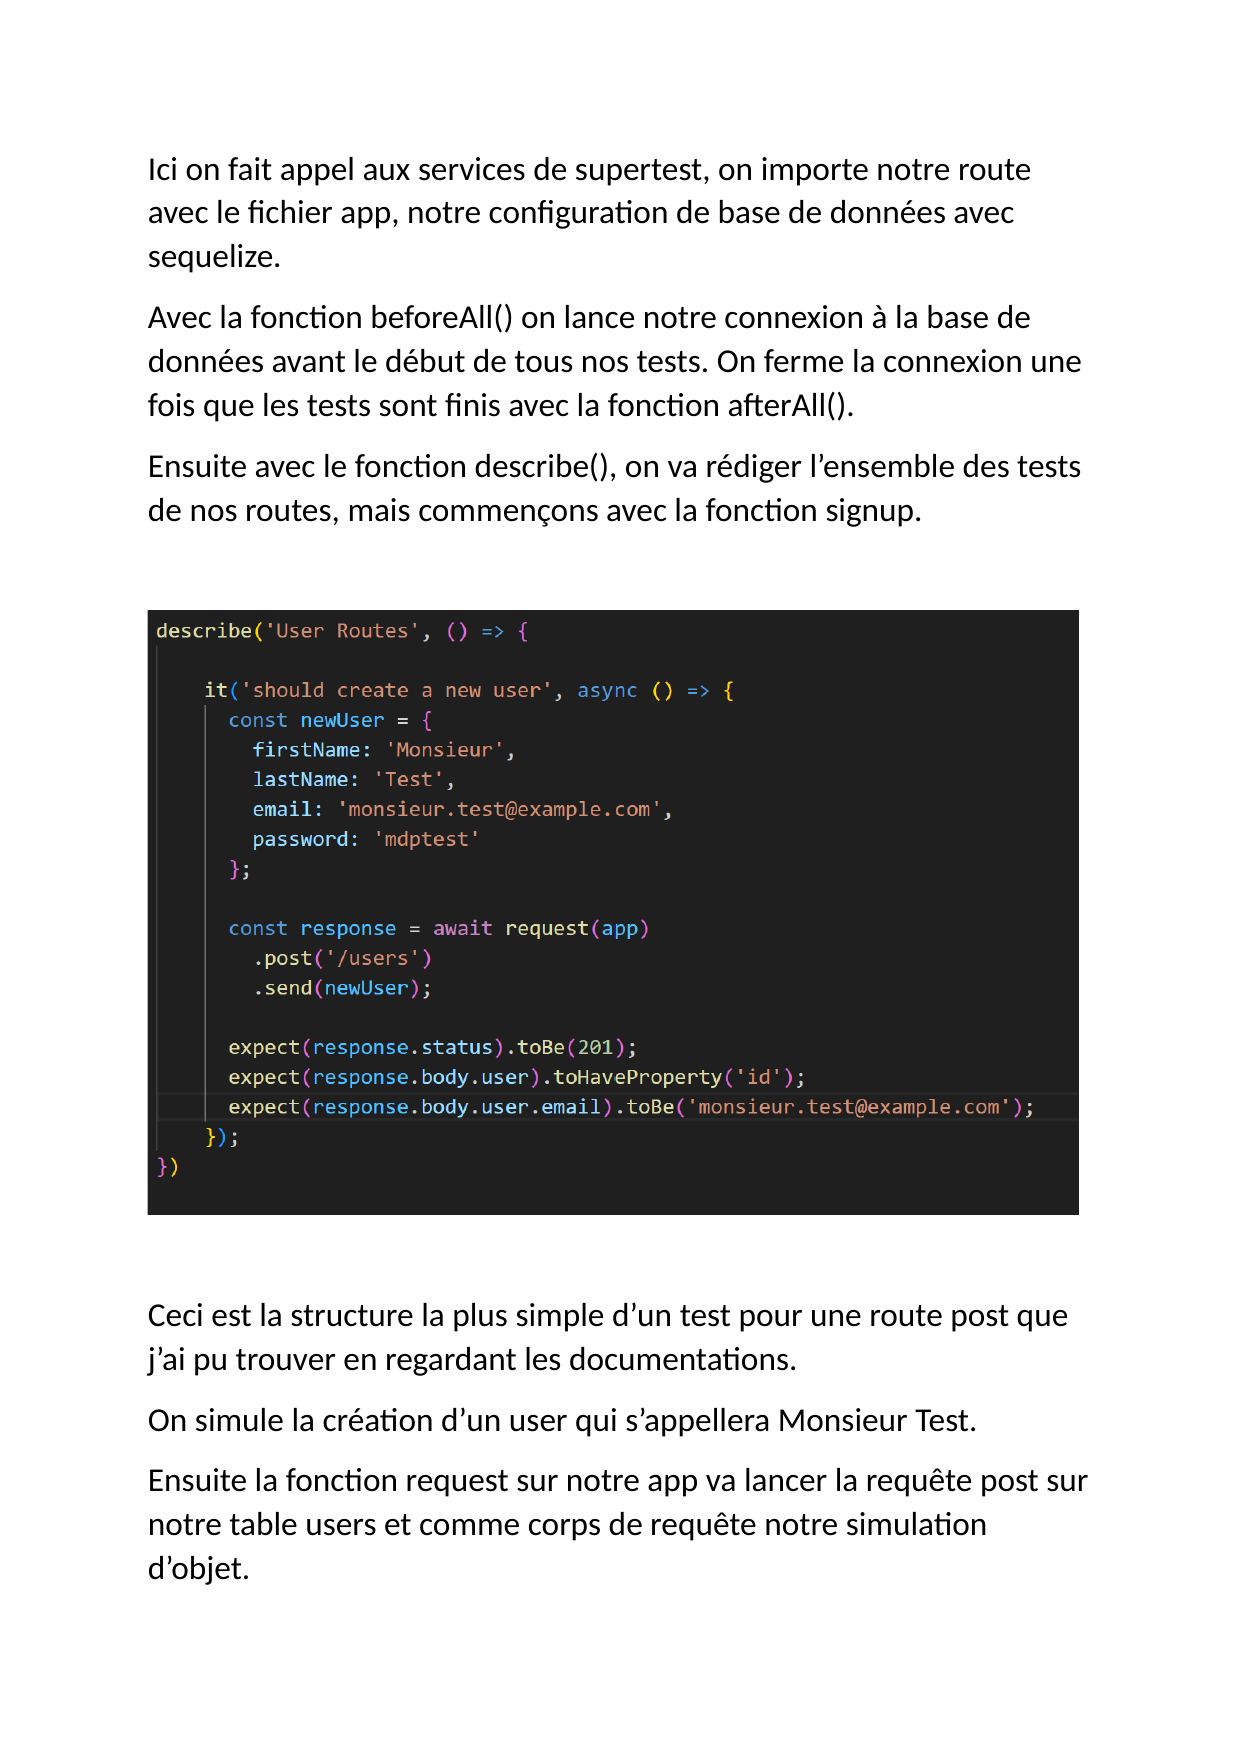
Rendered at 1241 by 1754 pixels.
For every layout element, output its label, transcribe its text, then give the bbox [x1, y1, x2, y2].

text Ceci est la structure la plus simple d’un test pour une route post que j’ai pu trouver en regardant les documentations. [148, 1294, 1093, 1379]
picture [147, 610, 1079, 1215]
text Ensuite la fonction request sur notre app va lancer la requête post sur notre table users et comme corps de requête notre simulation d’objet. [148, 1459, 1093, 1588]
text Avec la fonction beforeAll() on lance notre connexion à la base de données avant le début de tous nos tests. On ferme la connexion une fois que les tests sont finis avec la fonction afterAll(). [148, 296, 1093, 425]
text Ici on fait appel aux services de supertest, on importe notre route avec le fichier app, notre configuration de base de données avec sequelize. [148, 148, 1093, 276]
text Ensuite avec le fonction describe(), on va rédiger l’ensemble des tests de nos routes, mais commençons avec la fonction signup. [148, 445, 1093, 529]
text On simule la création d’un user qui s’appellera Monsieur Test. [148, 1399, 1093, 1439]
